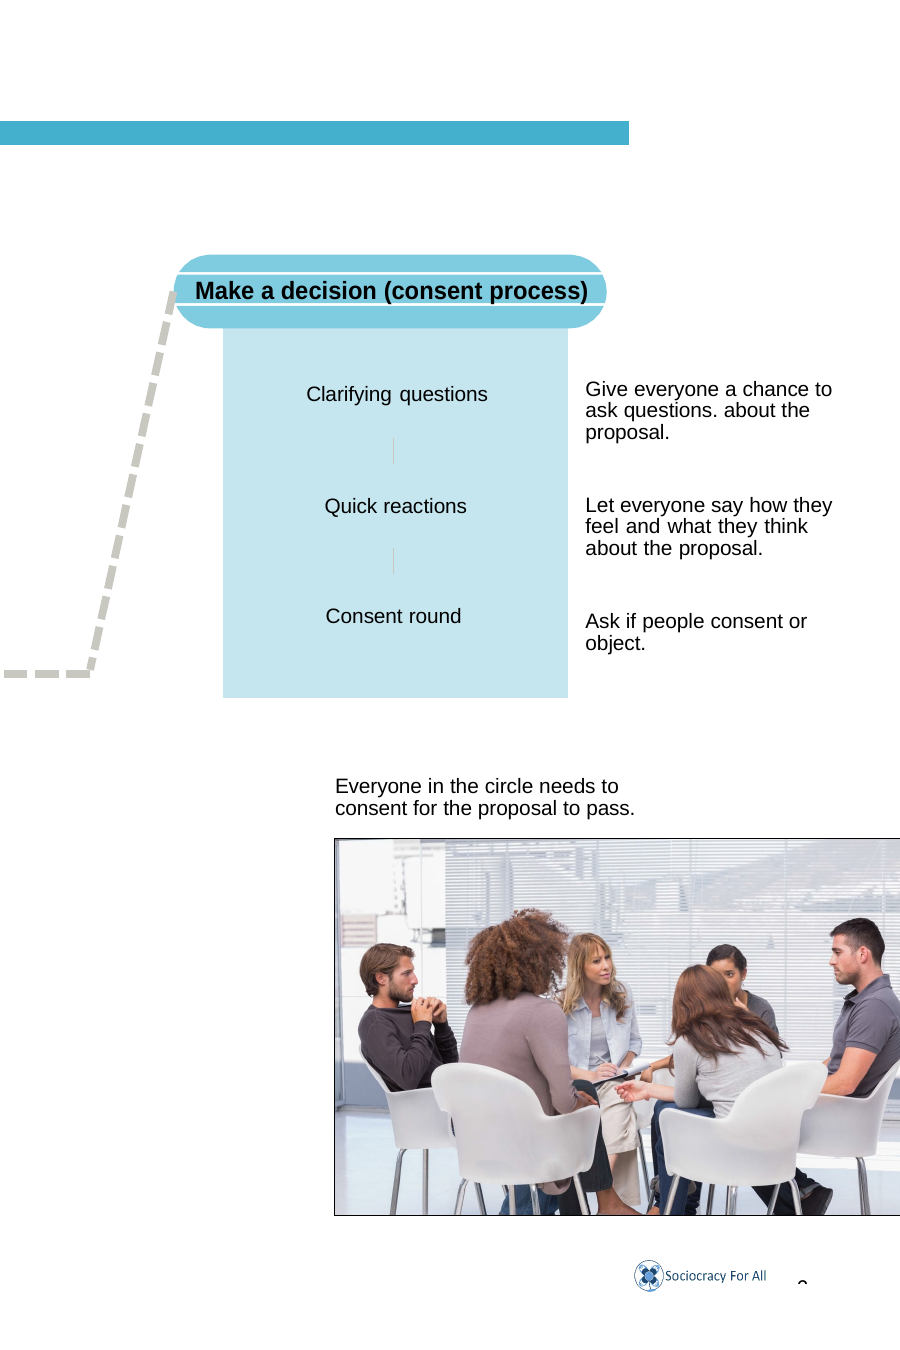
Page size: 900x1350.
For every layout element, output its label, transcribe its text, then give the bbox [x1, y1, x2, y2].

text Everyone in the circle needs to consent for the proposal to pass. [335, 776, 643, 820]
text Let everyone say how they feel and what they think about the proposal. [585, 494, 856, 560]
text Give everyone a chance to ask questions. about the proposal. [585, 378, 856, 444]
picture [335, 839, 900, 1215]
text Quick reactions [302, 493, 489, 517]
subtitle Make a decision (consent process) [195, 276, 900, 304]
text Clarifying questions [305, 382, 489, 406]
text Consent round [298, 604, 489, 628]
text Ask if people consent or object. [585, 611, 856, 654]
picture [632, 1259, 774, 1292]
